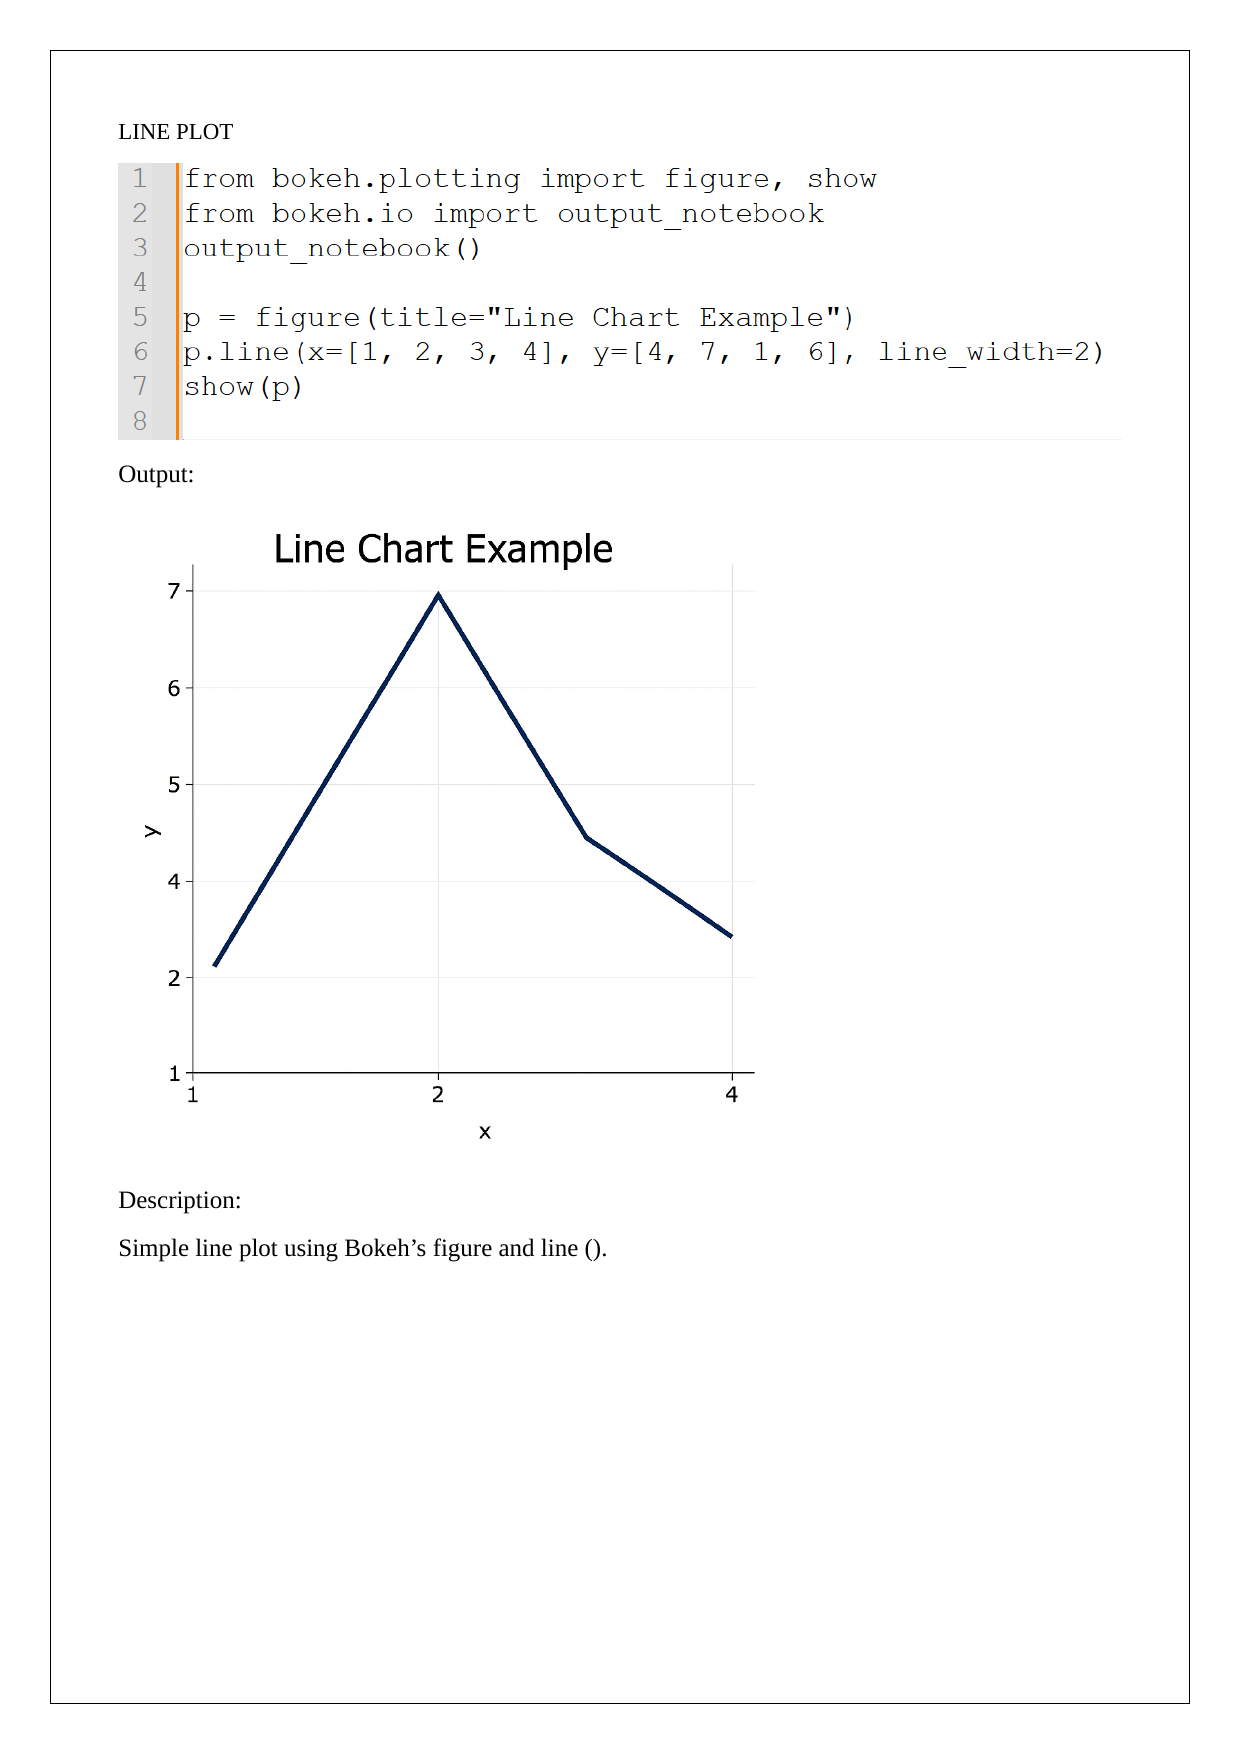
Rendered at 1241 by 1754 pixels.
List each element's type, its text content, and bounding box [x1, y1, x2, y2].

text Output: [118, 459, 1122, 488]
text LINE PLOT [118, 118, 1122, 144]
text Description: [118, 1185, 1122, 1214]
picture [118, 506, 777, 1166]
text Simple line plot using Bokeh’s figure and line (). [118, 1233, 1122, 1261]
picture [118, 163, 1122, 440]
